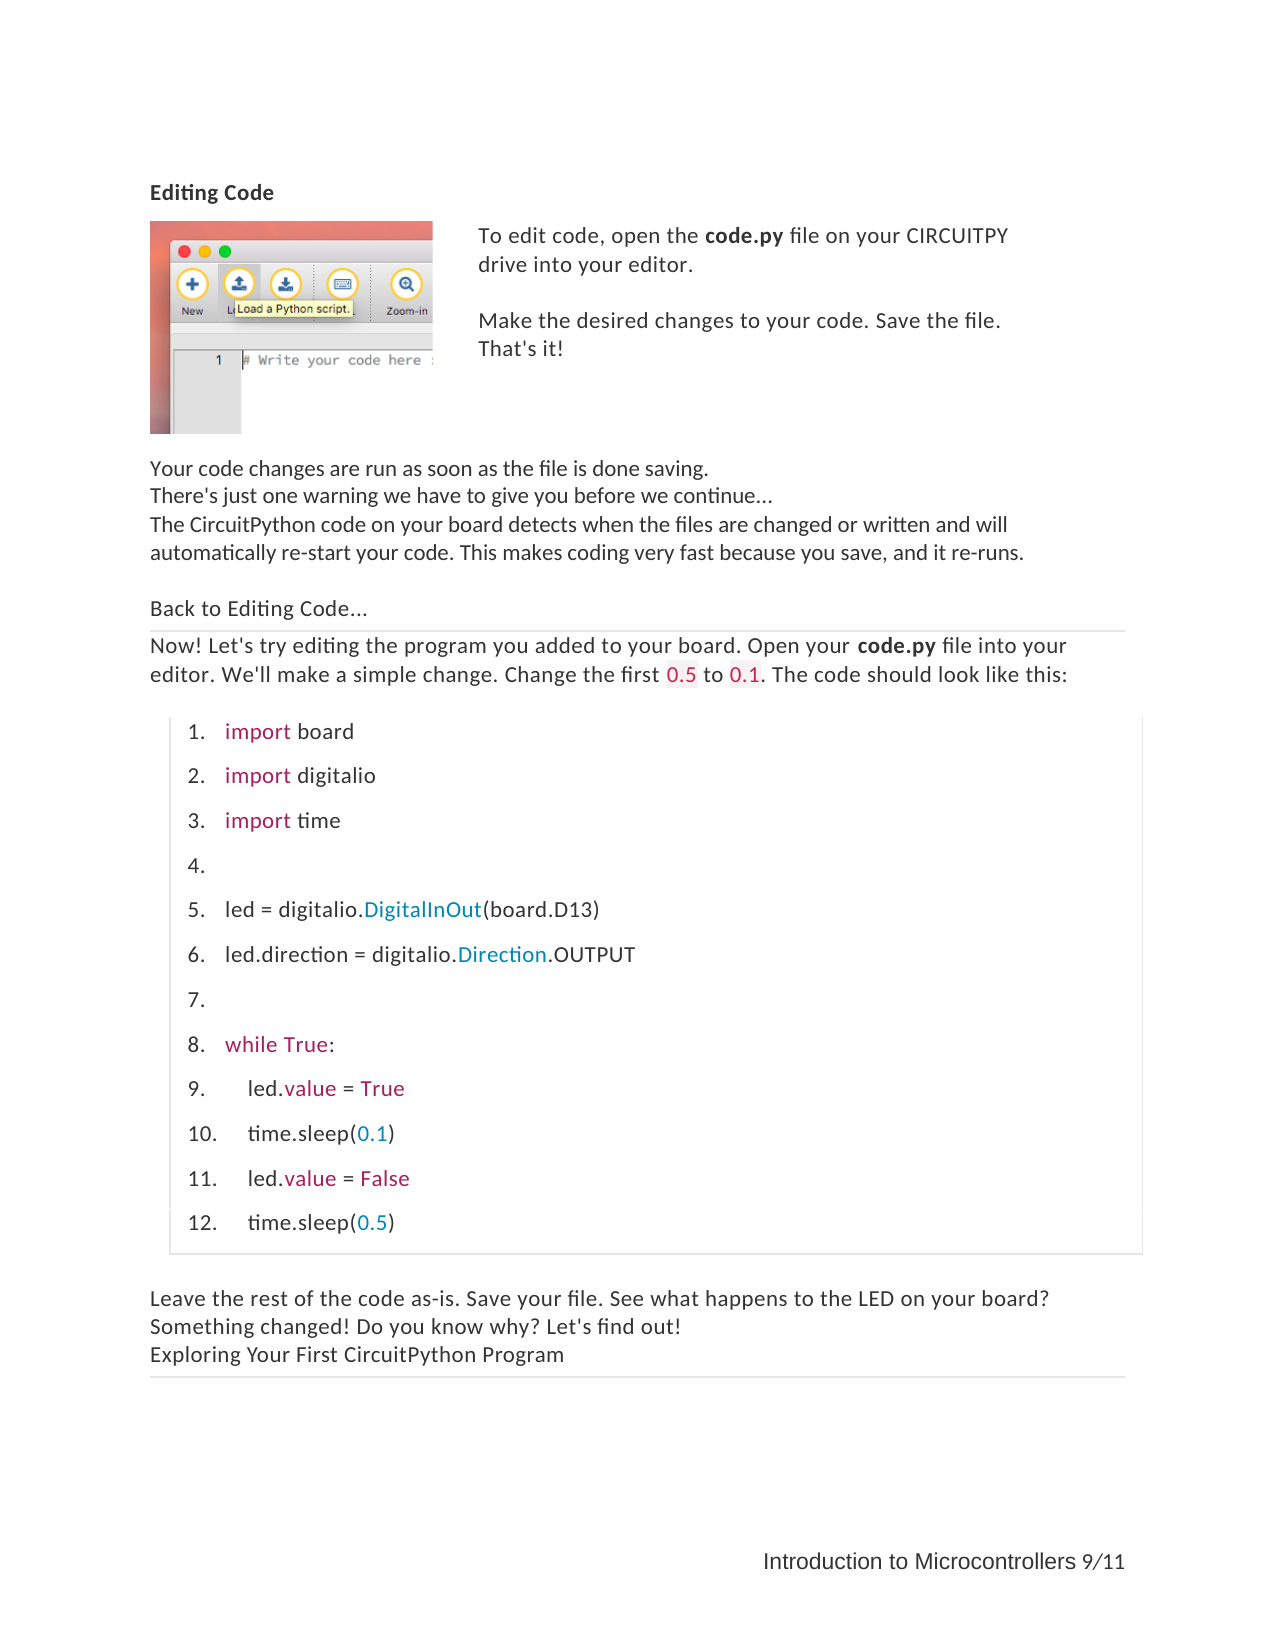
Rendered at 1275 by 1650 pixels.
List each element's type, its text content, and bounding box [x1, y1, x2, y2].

list time.sleep(0.1) [171, 1119, 1142, 1164]
list led.direction = digitalio.Direction.OUTPUT [171, 940, 1142, 985]
list led.value = False [171, 1164, 1142, 1208]
text Now! Let's try editing the program you added to your board. Open your code.py file into your editor. We'll make a simple change. Change the first 0.5 to 0.1. The code should look like this: [150, 632, 1125, 688]
list import board [171, 717, 1142, 762]
text Editing Code [150, 178, 1125, 206]
text Exploring Your First CircuitPython Program [150, 1340, 1125, 1376]
table_header [150, 206, 478, 454]
table_header To edit code, open the code.py file on your CIRCUITPY drive into your editor. Make the desired changes to your code. Save the file. That's it! [478, 206, 1031, 454]
list led.value = True [171, 1074, 1142, 1119]
list while True: [171, 1030, 1142, 1074]
text Back to Editing Code... [150, 594, 1125, 630]
text There's just one warning we have to give you before we continue... [150, 482, 1125, 510]
text Your code changes are run as soon as the file is done saving. [150, 454, 1125, 482]
list time.sleep(0.5) [170, 1208, 1142, 1253]
text The CircuitPython code on your board detects when the files are changed or written and will automatically re-start your code. This makes coding very fast because you save, and it re-runs. [150, 510, 1125, 566]
list led = digitalio.DigitalInOut(board.D13) [171, 896, 1142, 940]
list import digitalio [171, 762, 1142, 806]
text Leave the rest of the code as-is. Save your file. See what happens to the LED on your board? Something changed! Do you know why? Let's find out! [150, 1284, 1125, 1340]
list import time [171, 806, 1142, 851]
picture [150, 221, 433, 434]
